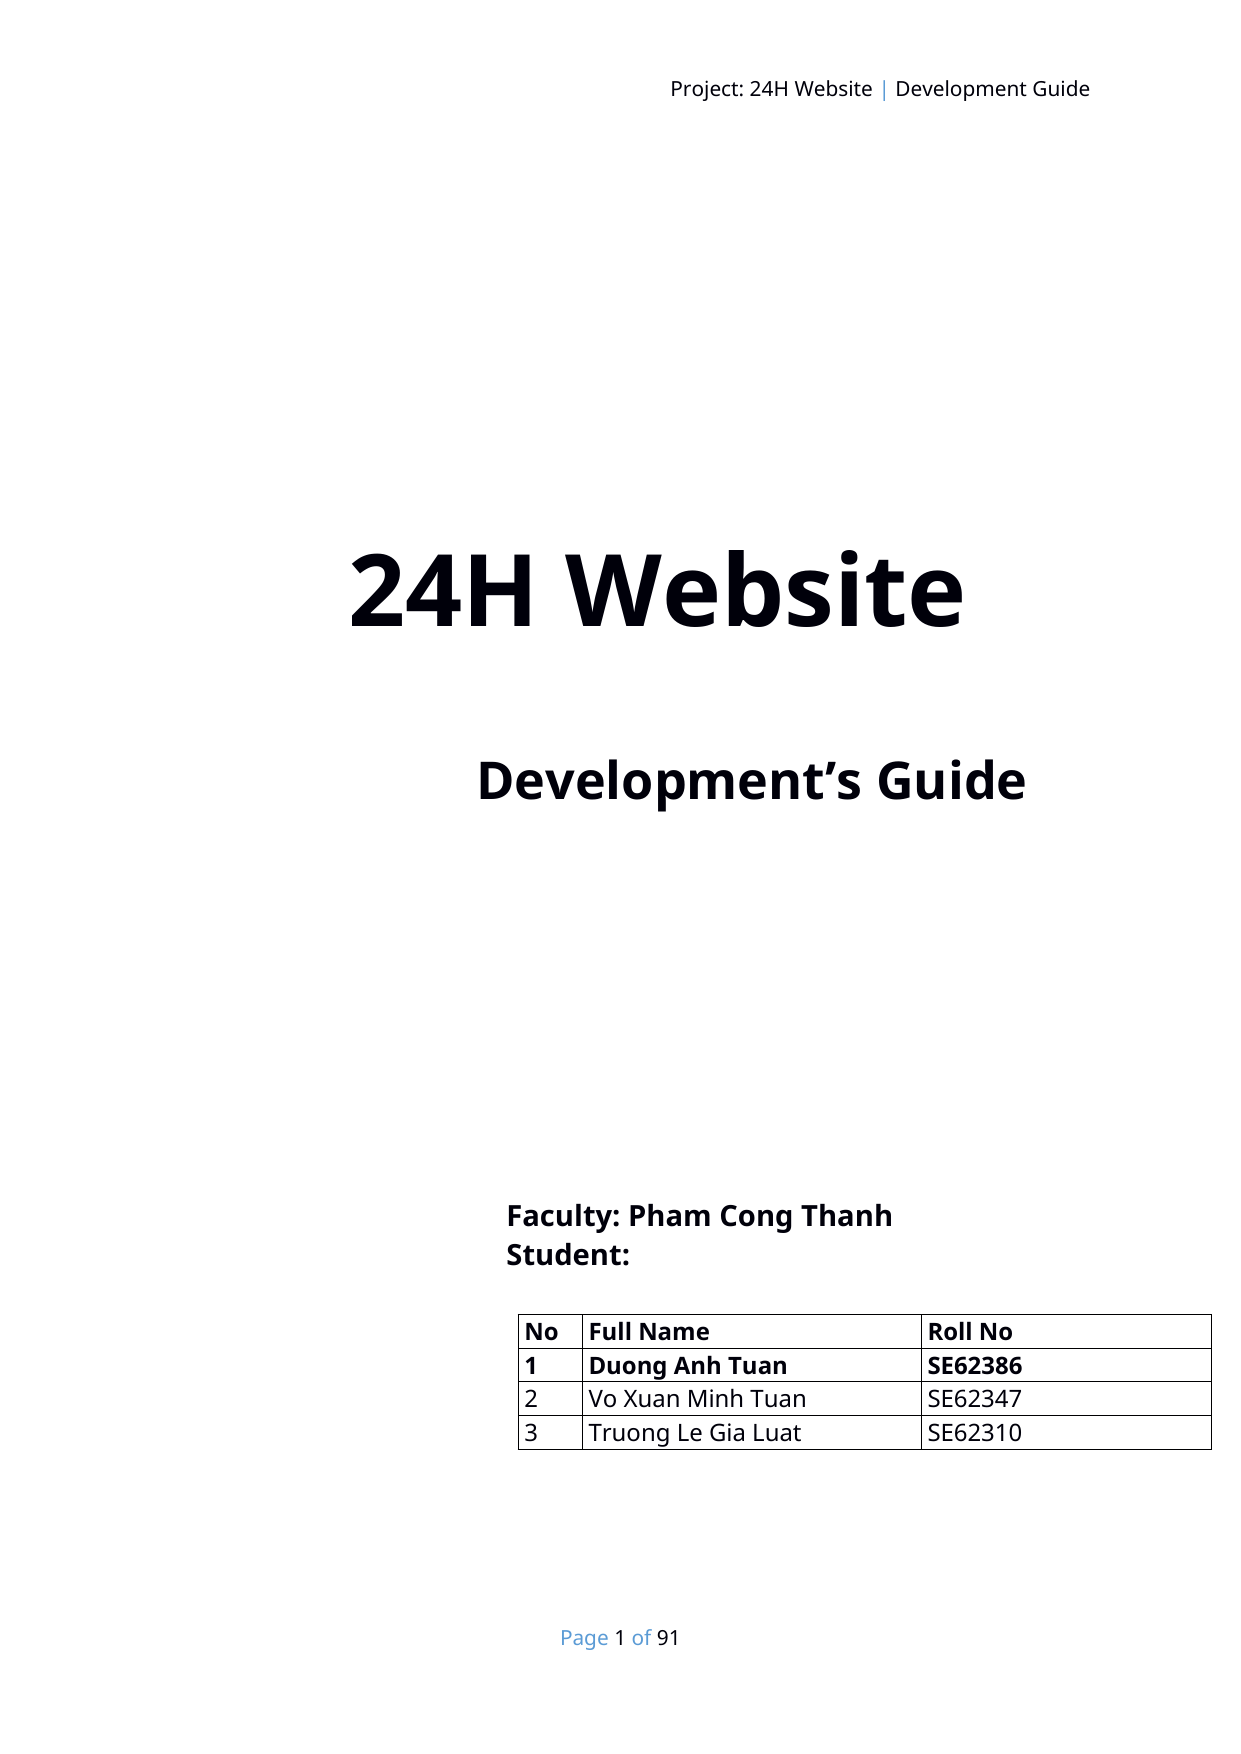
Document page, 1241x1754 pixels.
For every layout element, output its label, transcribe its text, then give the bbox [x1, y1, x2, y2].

table_cell Vo Xuan Minh Tuan [583, 1382, 921, 1415]
table_cell 3 [519, 1416, 582, 1448]
table_cell 1 [519, 1349, 582, 1381]
table_cell 2 [519, 1382, 582, 1415]
text Student: [506, 1234, 1090, 1274]
table_cell SE62386 [922, 1349, 1211, 1381]
table_cell SE62310 [922, 1416, 1211, 1448]
text Development’s Guide [300, 744, 1090, 815]
text Faculty: Pham Cong Thanh [506, 1195, 1090, 1234]
table_cell Duong Anh Tuan [583, 1349, 921, 1381]
text 24H Website [225, 520, 1090, 656]
table_cell SE62347 [922, 1382, 1211, 1415]
table_header Full Name [583, 1315, 921, 1348]
table_cell Truong Le Gia Luat [583, 1416, 921, 1448]
table_header Roll No [922, 1315, 1211, 1348]
table_header No [519, 1315, 582, 1348]
